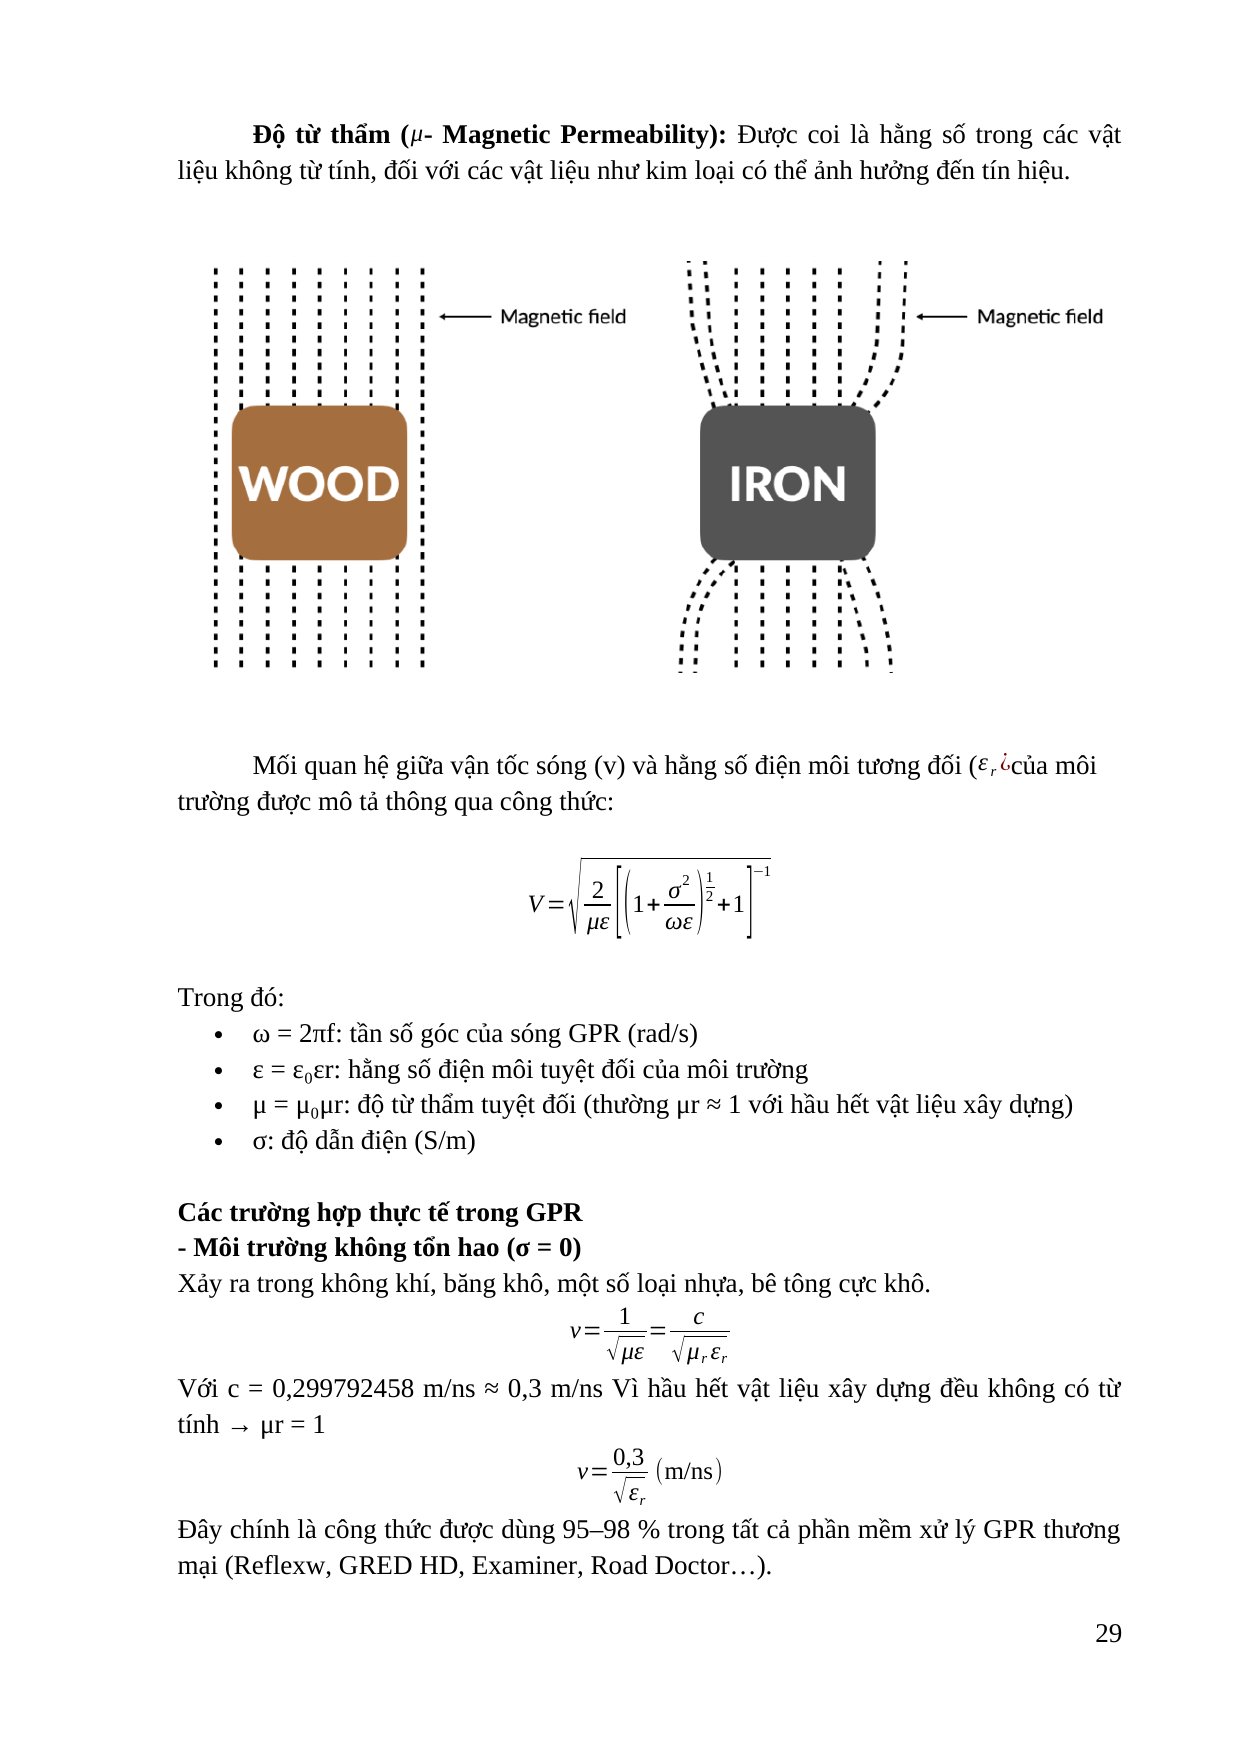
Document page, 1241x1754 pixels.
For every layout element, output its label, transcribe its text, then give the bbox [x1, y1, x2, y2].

text Các trường hợp thực tế trong GPR [177, 1196, 1122, 1227]
text Độ từ thẩm (- Magnetic Permeability): Được coi là hằng số trong các vật liệu không từ tính, đối với các vật liệu như kim loại có thể ảnh hưởng đến tín hiệu. [177, 118, 1122, 185]
list ω = 2πf: tần số góc của sóng GPR (rad/s) [215, 1017, 1122, 1048]
list ε = ε₀εr: hằng số điện môi tuyệt đối của môi trường [215, 1053, 1122, 1084]
text Xảy ra trong không khí, băng khô, một số loại nhựa, bê tông cực khô. [177, 1267, 1122, 1298]
list μ = μ₀μr: độ từ thẩm tuyệt đối (thường μr ≈ 1 với hầu hết vật liệu xây dựng) [215, 1088, 1122, 1120]
list σ: độ dẫn điện (S/m) [215, 1124, 1122, 1155]
text Đây chính là công thức được dùng 95–98 % trong tất cả phần mềm xử lý GPR thương mại (Reflexw, GRED HD, Examiner, Road Doctor…). [177, 1513, 1122, 1580]
picture [177, 261, 1123, 673]
text - Môi trường không tổn hao (σ = 0) [177, 1231, 1122, 1263]
text Với c = 0,299792458 m/ns ≈ 0,3 m/ns Vì hầu hết vật liệu xây dựng đều không có từ tính → μr = 1 [177, 1372, 1122, 1439]
text Trong đó: [177, 981, 1122, 1012]
text Mối quan hệ giữa vận tốc sóng (v) và hằng số điện môi tương đối (của môi trường được mô tả thông qua công thức: [177, 749, 1122, 816]
